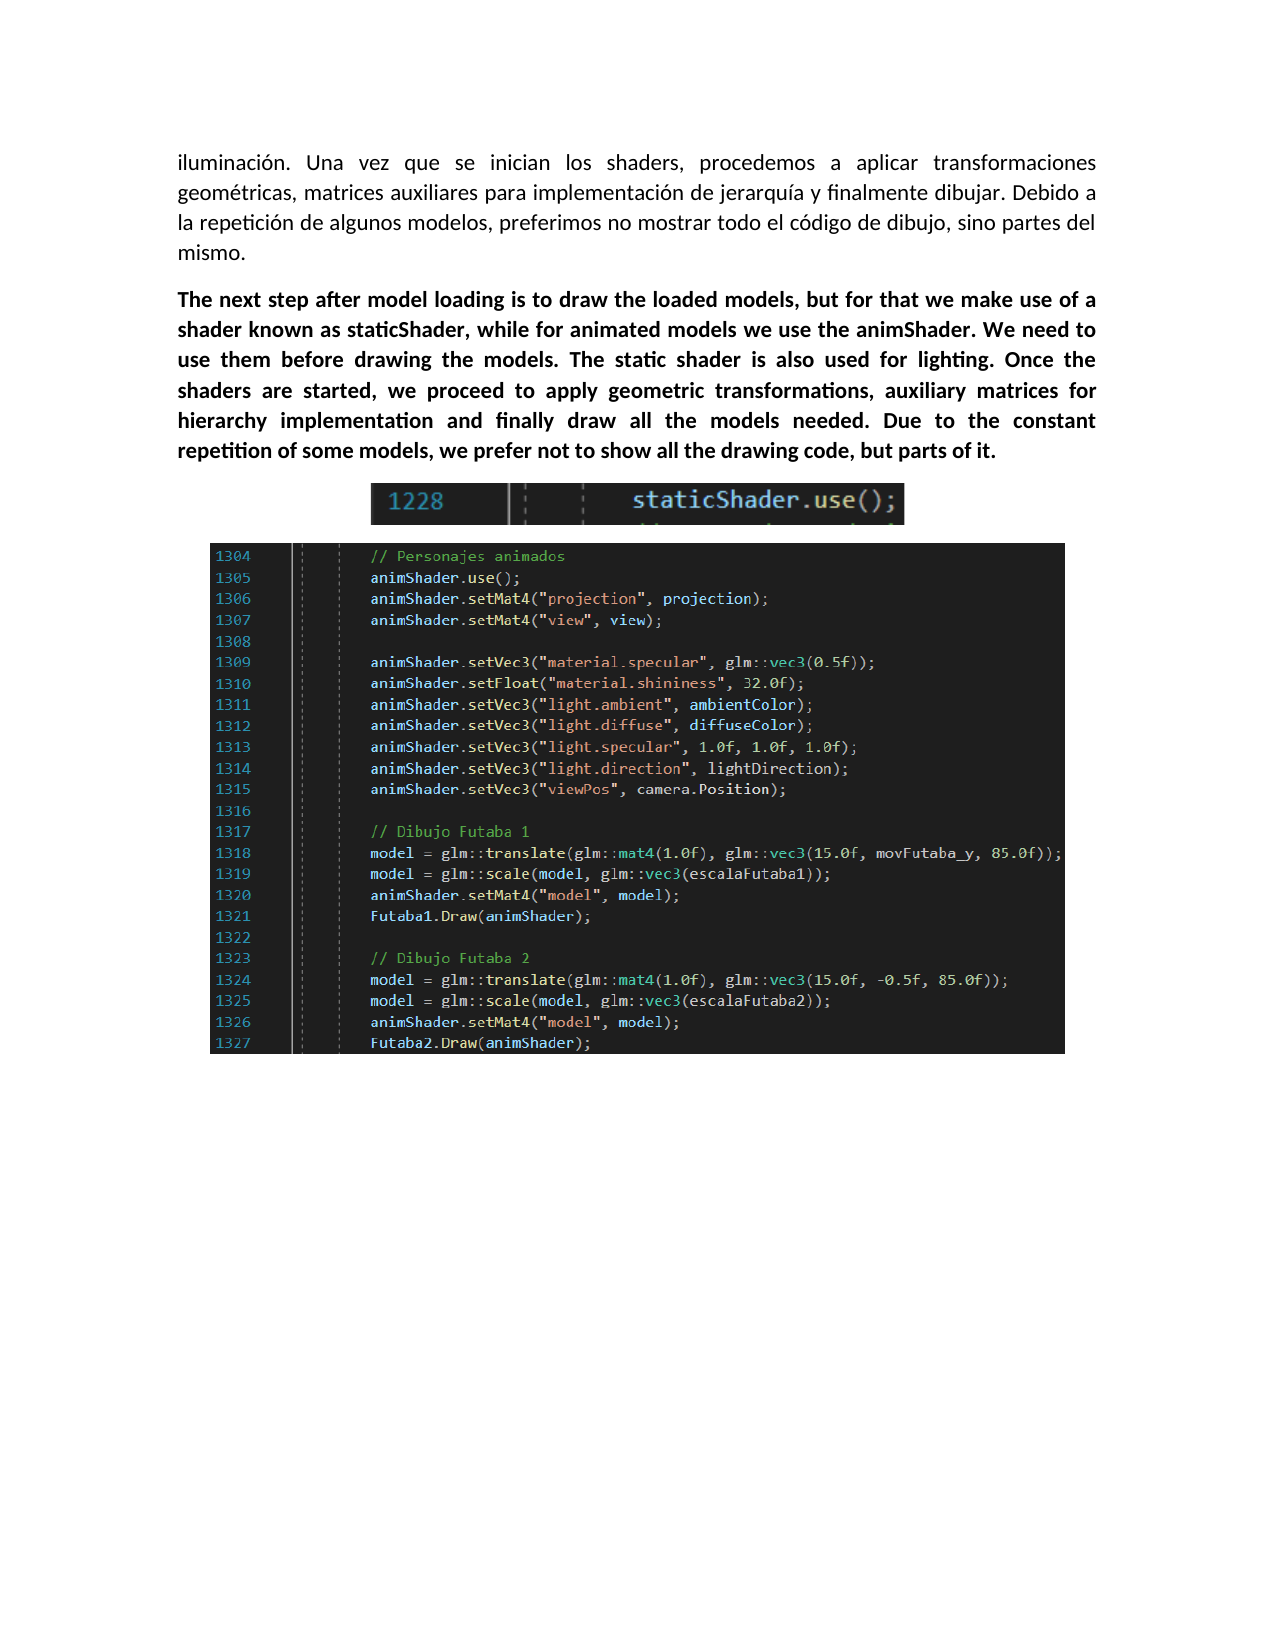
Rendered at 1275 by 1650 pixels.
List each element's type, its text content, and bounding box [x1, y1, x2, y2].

text The next step after model loading is to draw the loaded models, but for that we make use of a shader known as staticShader, while for animated models we use the animShader. We need to use them before drawing the models. The static shader is also used for lighting. Once the shaders are started, we proceed to apply geometric transformations, auxiliary matrices for hierarchy implementation and finally draw all the models needed. Due to the constant repetition of some models, we prefer not to show all the drawing code, but parts of it. [177, 285, 1098, 464]
picture [370, 483, 905, 525]
picture [210, 543, 1065, 1054]
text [177, 148, 1098, 266]
